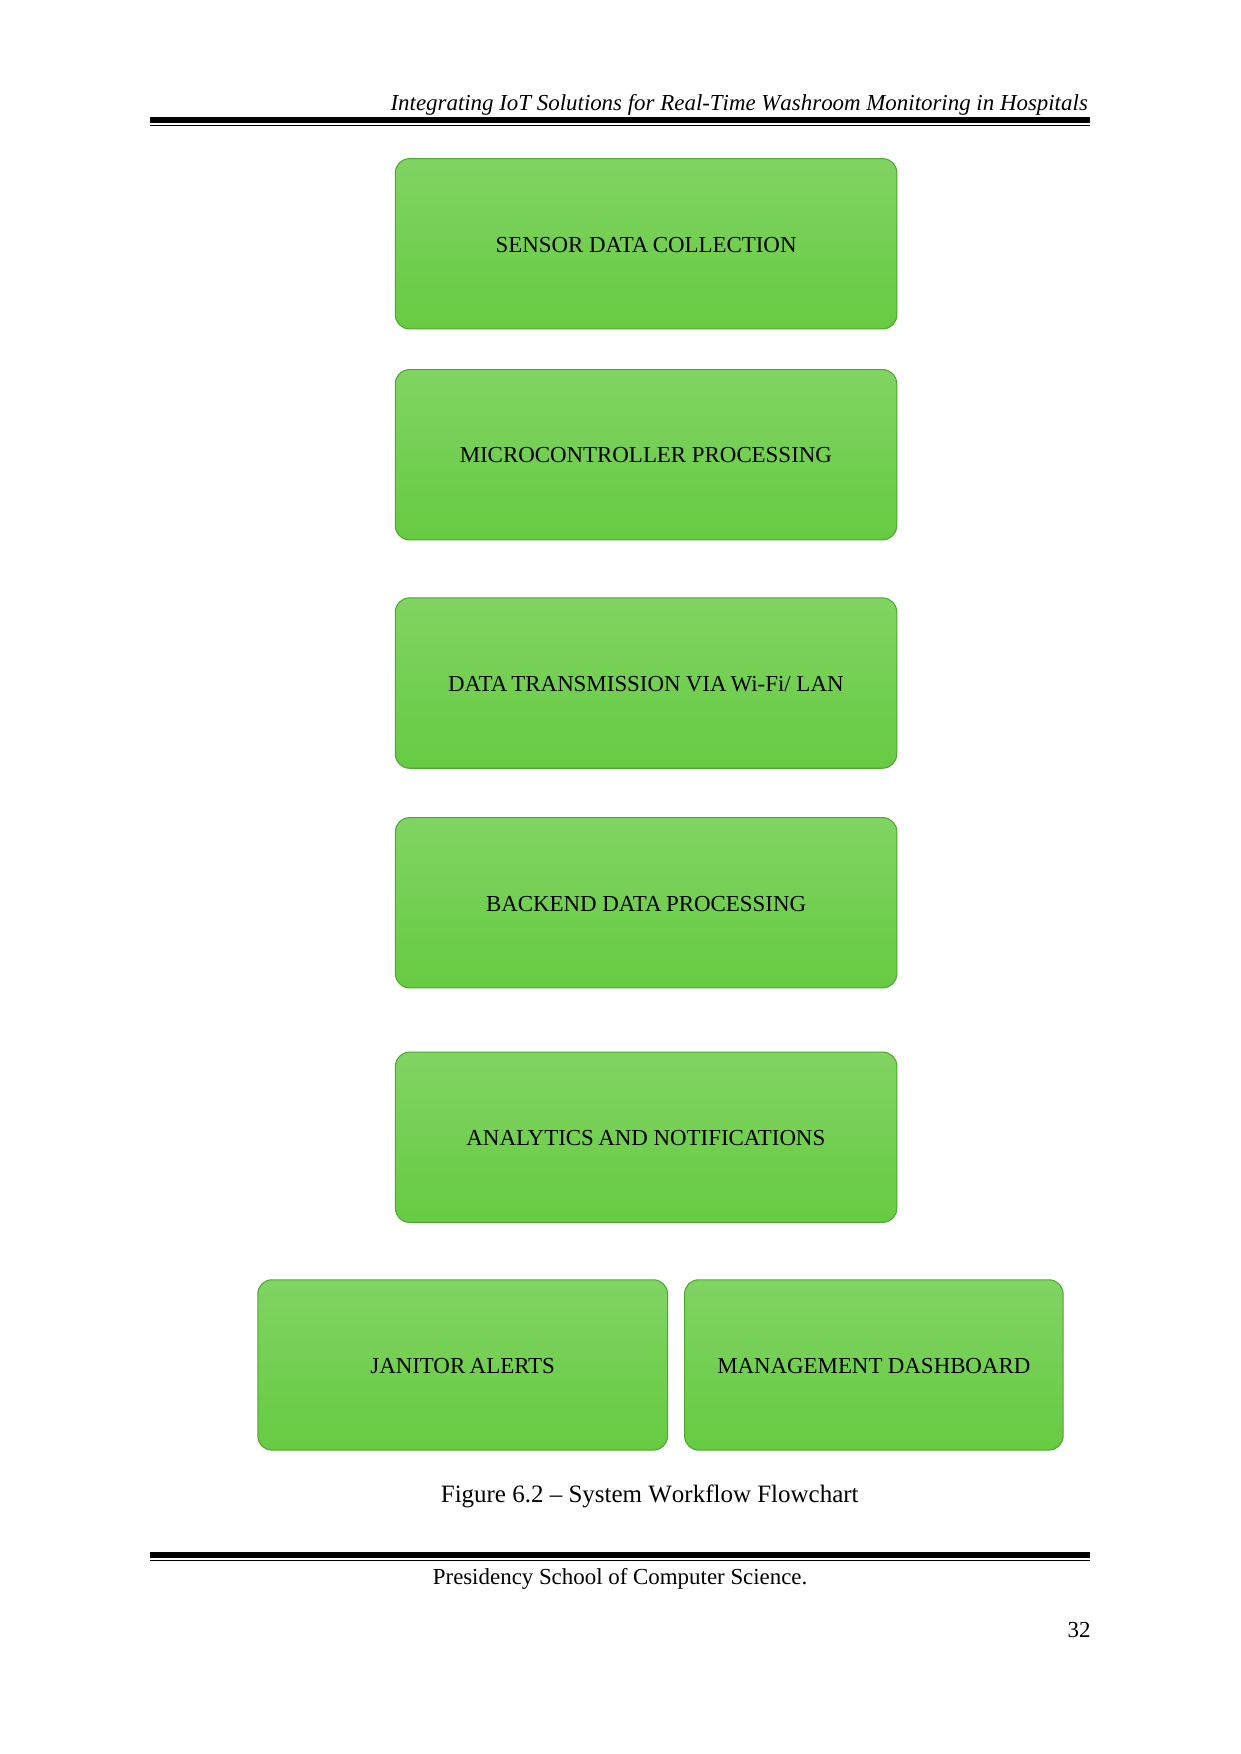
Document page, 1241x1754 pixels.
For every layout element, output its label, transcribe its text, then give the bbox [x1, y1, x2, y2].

text Figure 6.2 – System Workflow Flowchart [209, 153, 1090, 1508]
